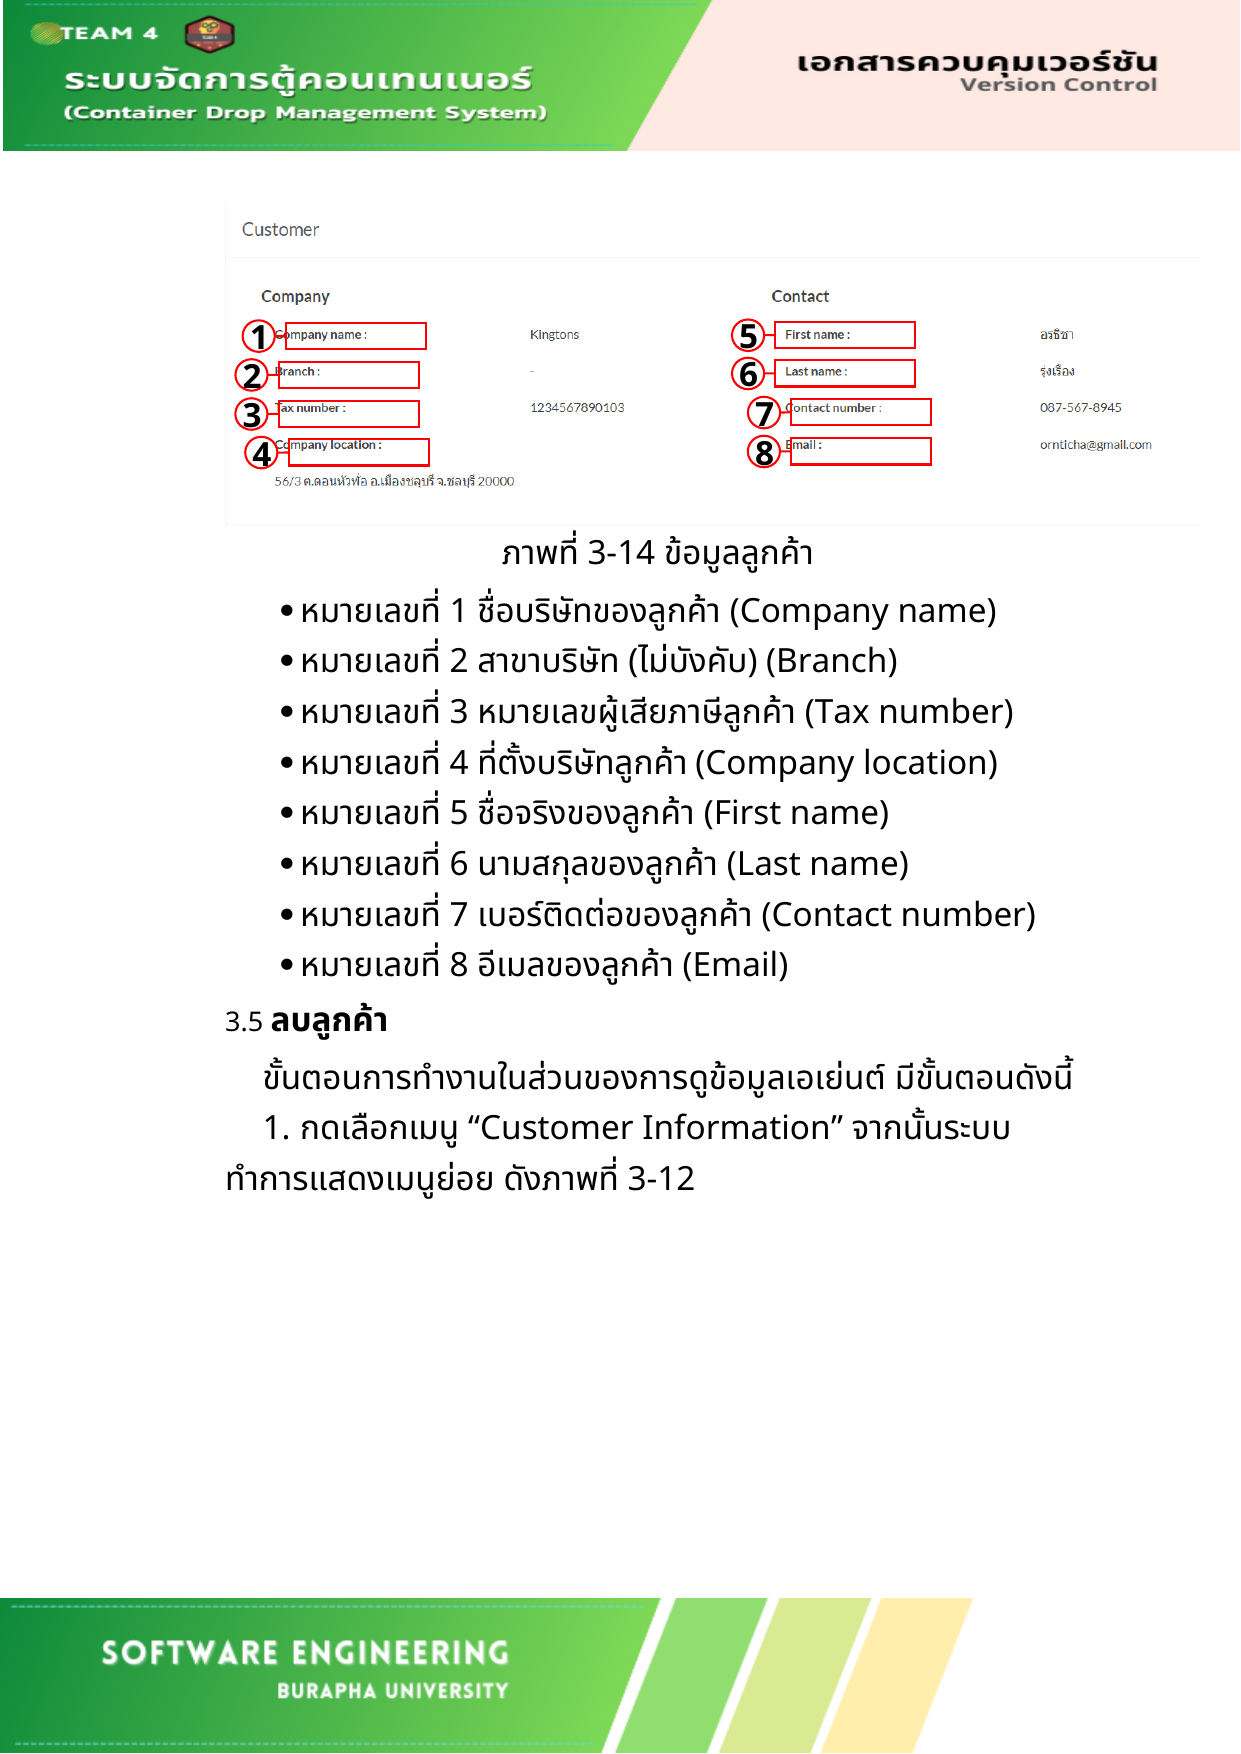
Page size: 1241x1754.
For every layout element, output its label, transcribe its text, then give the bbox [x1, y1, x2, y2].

list หมายเลขที่ 2 สาขาบริษัท (ไม่บังคับ) (Branch) [225, 637, 1090, 688]
list หมายเลขที่ 8 อีเมลของลูกค้า (Email) [225, 941, 1090, 992]
text ขั้นตอนการทำงานในส่วนของการดูข้อมูลเอเย่นต์ มีขั้นตอนดังนี้ [225, 1054, 1090, 1104]
list หมายเลขที่ 1 ชื่อบริษัทของลูกค้า (Company name) [225, 587, 1090, 637]
picture [225, 202, 1200, 525]
list หมายเลขที่ 3 หมายเลขผู้เสียภาษีลูกค้า (Tax number) [225, 688, 1090, 738]
list หมายเลขที่ 7 เบอร์ติดต่อของลูกค้า (Contact number) [225, 890, 1090, 941]
list หมายเลขที่ 6 นามสกุลของลูกค้า (Last name) [225, 840, 1090, 890]
picture [0, 1598, 1238, 1753]
picture [3, 0, 1241, 151]
list หมายเลขที่ 5 ชื่อจริงของลูกค้า (First name) [225, 789, 1090, 840]
text ภาพที่ 3-14 ข้อมูลลูกค้า [225, 528, 1090, 579]
subtitle 3.5 ลบลูกค้า [225, 996, 1090, 1046]
list กดเลือกเมนู “Customer Information” จากนั้นระบบทำการแสดงเมนูย่อย ดังภาพที่ 3-12 [225, 1104, 1090, 1205]
list หมายเลขที่ 4 ที่ตั้งบริษัทลูกค้า (Company location) [225, 738, 1090, 789]
